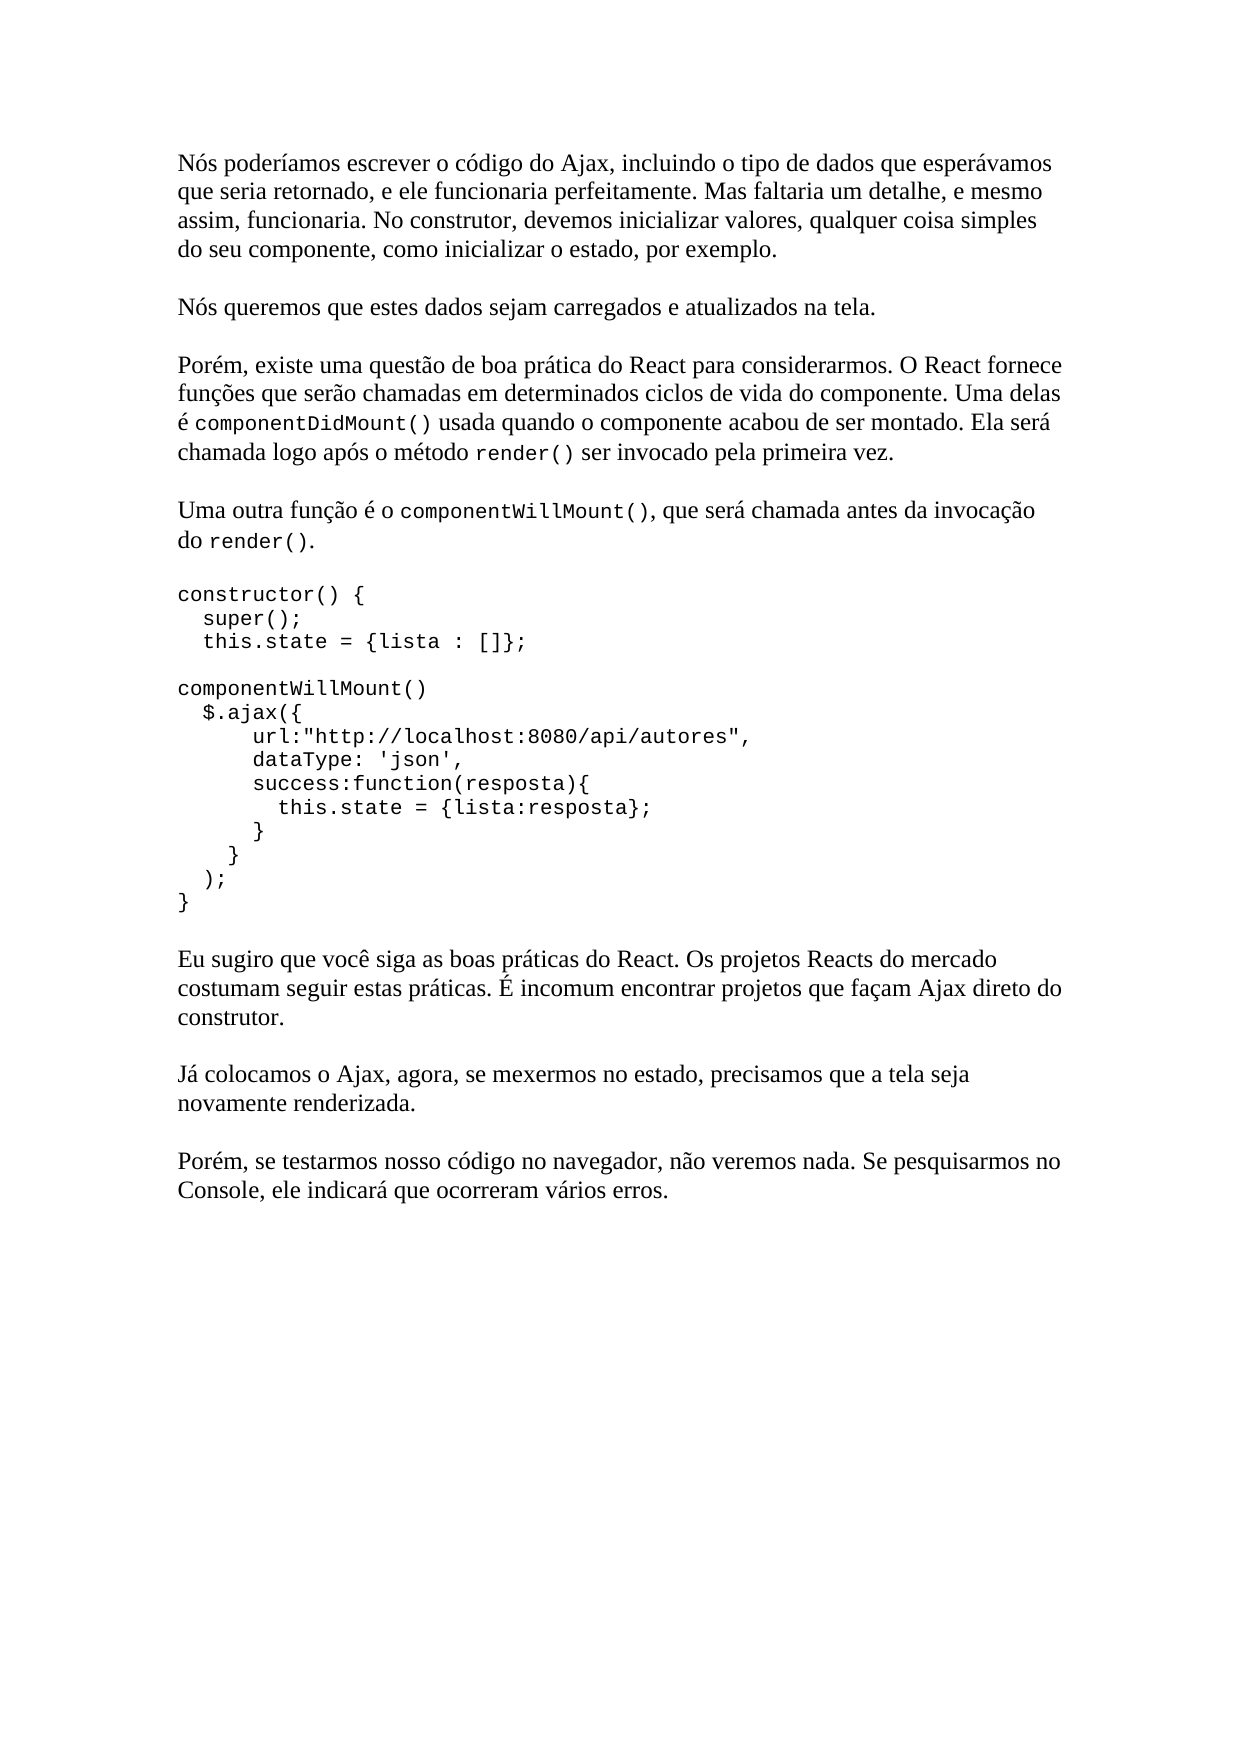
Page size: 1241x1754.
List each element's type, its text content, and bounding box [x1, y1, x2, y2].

text Eu sugiro que você siga as boas práticas do React. Os projetos Reacts do mercado costumam seguir estas práticas. É incomum encontrar projetos que façam Ajax direto do construtor. [177, 944, 1063, 1030]
text Porém, se testarmos nosso código no navegador, não veremos nada. Se pesquisarmos no Console, ele indicará que ocorreram vários erros. [177, 1146, 1063, 1204]
text componentWillMount() [177, 678, 1063, 702]
text success:function(resposta){ [177, 773, 1063, 797]
text $.ajax({ [177, 702, 1063, 726]
text this.state = {lista:resposta}; [177, 797, 1063, 820]
text dataType: 'json', [177, 749, 1063, 773]
text Uma outra função é o componentWillMount(), que será chamada antes da invocação do render(). [177, 496, 1063, 555]
text Já colocamos o Ajax, agora, se mexermos no estado, precisamos que a tela seja novamente renderizada. [177, 1059, 1063, 1117]
text constructor() { [177, 584, 1063, 607]
text } [177, 891, 1063, 915]
text Porém, existe uma questão de boa prática do React para considerarmos. O React fornece funções que serão chamadas em determinados ciclos de vida do componente. Uma delas é componentDidMount() usada quando o componente acabou de ser montado. Ela será chamada logo após o método render() ser invocado pela primeira vez. [177, 350, 1063, 466]
text Nós poderíamos escrever o código do Ajax, incluindo o tipo de dados que esperávamos que seria retornado, e ele funcionaria perfeitamente. Mas faltaria um detalhe, e mesmo assim, funcionaria. No construtor, devemos inicializar valores, qualquer coisa simples do seu componente, como inicializar o estado, por exemplo. [177, 148, 1063, 263]
text this.state = {lista : []}; [177, 631, 1063, 655]
text super(); [177, 607, 1063, 631]
text } [177, 844, 1063, 868]
text } [177, 820, 1063, 844]
text ); [177, 868, 1063, 891]
text Nós queremos que estes dados sejam carregados e atualizados na tela. [177, 292, 1063, 321]
text url:"http://localhost:8080/api/autores", [177, 726, 1063, 749]
